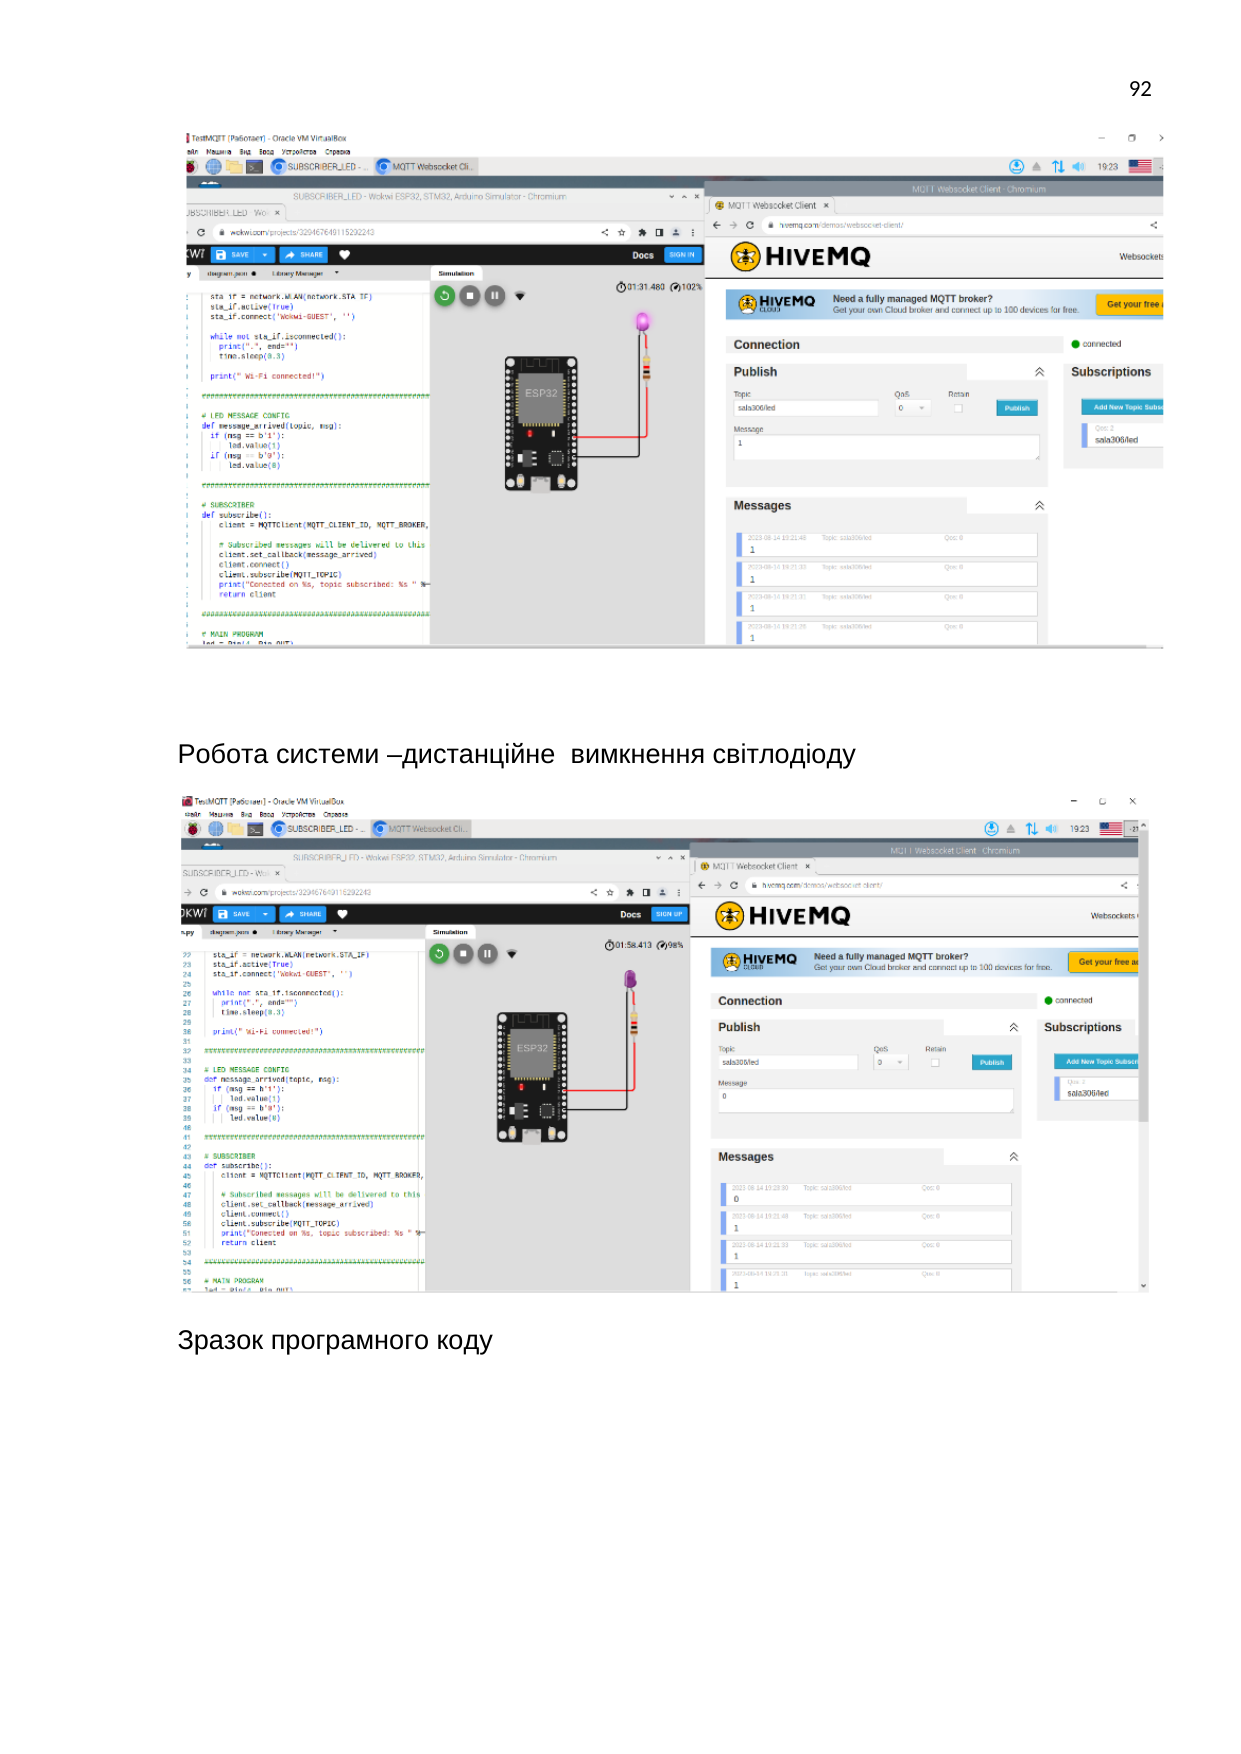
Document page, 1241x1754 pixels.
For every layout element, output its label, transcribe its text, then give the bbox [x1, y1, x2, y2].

picture [177, 129, 1175, 656]
text Зразок програмного коду [177, 1324, 1152, 1355]
picture [177, 794, 1152, 1300]
text Робота системи –дистанційне вимкнення світлодіоду [177, 738, 1152, 769]
